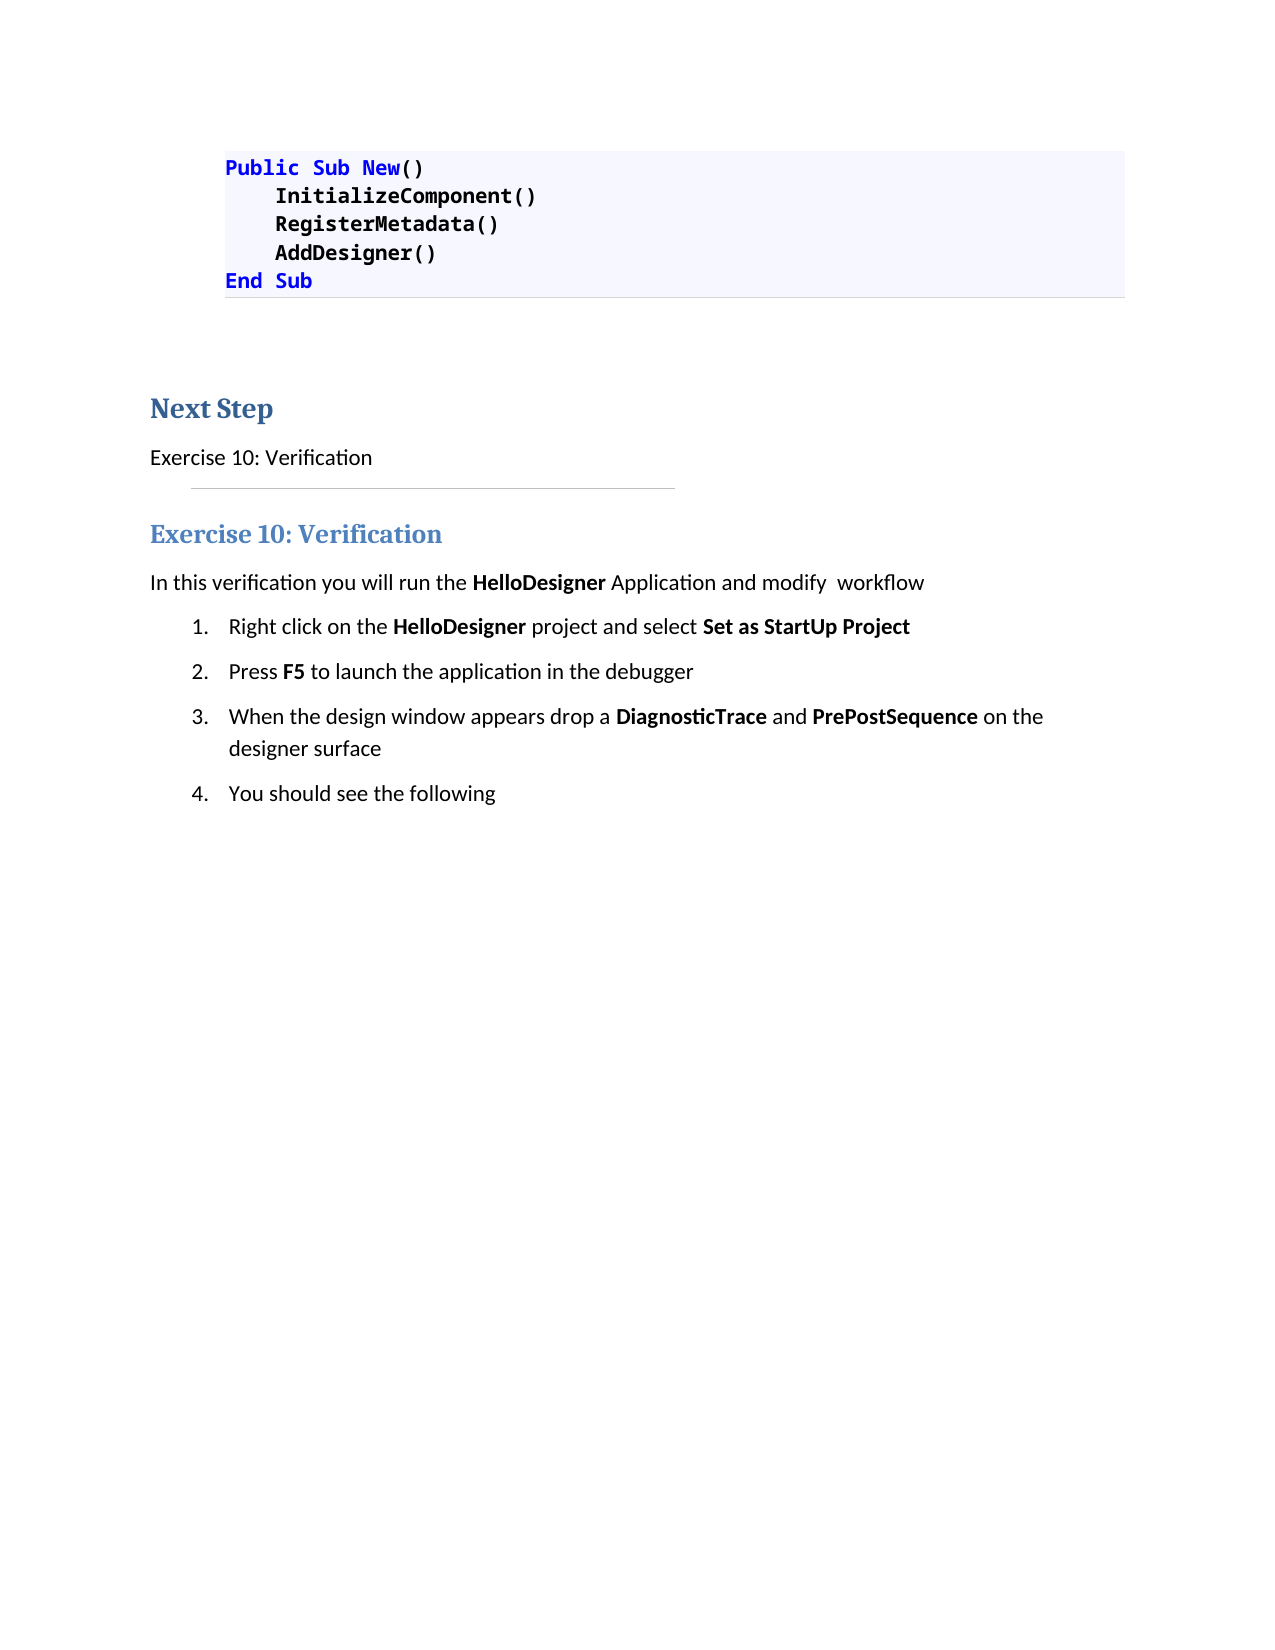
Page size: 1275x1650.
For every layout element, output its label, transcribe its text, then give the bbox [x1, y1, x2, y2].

text End Sub [225, 264, 1125, 297]
list Press F5 to launch the application in the debugger [191, 657, 1125, 685]
list You should see the following [191, 779, 1125, 807]
list When the design window appears drop a DiagnosticTrace and PrePostSequence on the designer surface [191, 702, 1125, 762]
text AddDesigner() [225, 235, 1125, 264]
subtitle Next Step [150, 392, 1125, 426]
list Right click on the HelloDesigner project and select Set as StartUp Project [191, 612, 1125, 641]
text RegisterMetadata() [225, 207, 1125, 235]
text InitializeComponent() [225, 178, 1125, 207]
text In this verification you will run the HelloDesigner Application and modify workflow [150, 568, 1125, 596]
text Public Sub New() [225, 151, 1125, 178]
